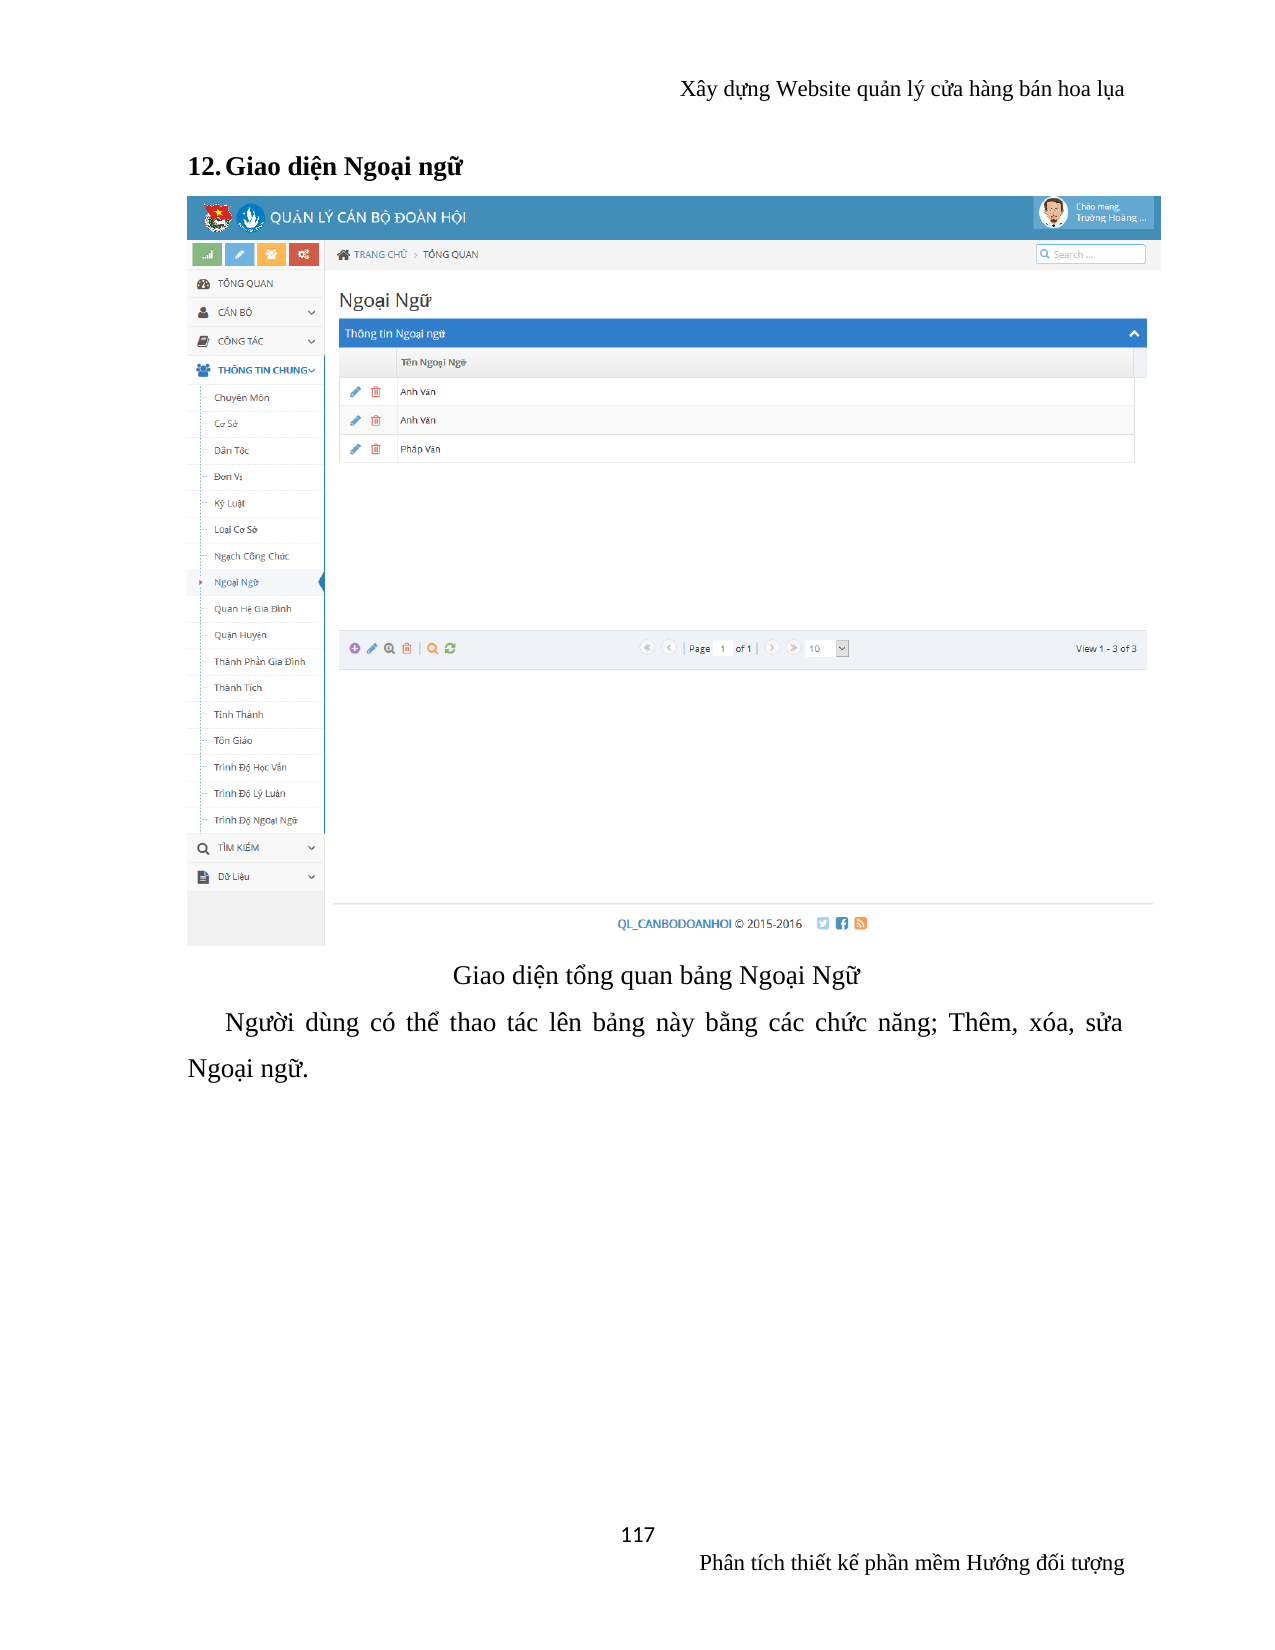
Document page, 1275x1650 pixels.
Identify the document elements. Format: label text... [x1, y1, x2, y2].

picture [187, 196, 1161, 946]
list Giao diện Ngoại ngữ [187, 150, 1125, 181]
list Người dùng có thể thao tác lên bảng này bằng các chức năng; Thêm, xóa, sửa Ngoại ngữ. [187, 1006, 1125, 1084]
list Giao diện tổng quan bảng Ngoại Ngữ [187, 959, 1125, 990]
